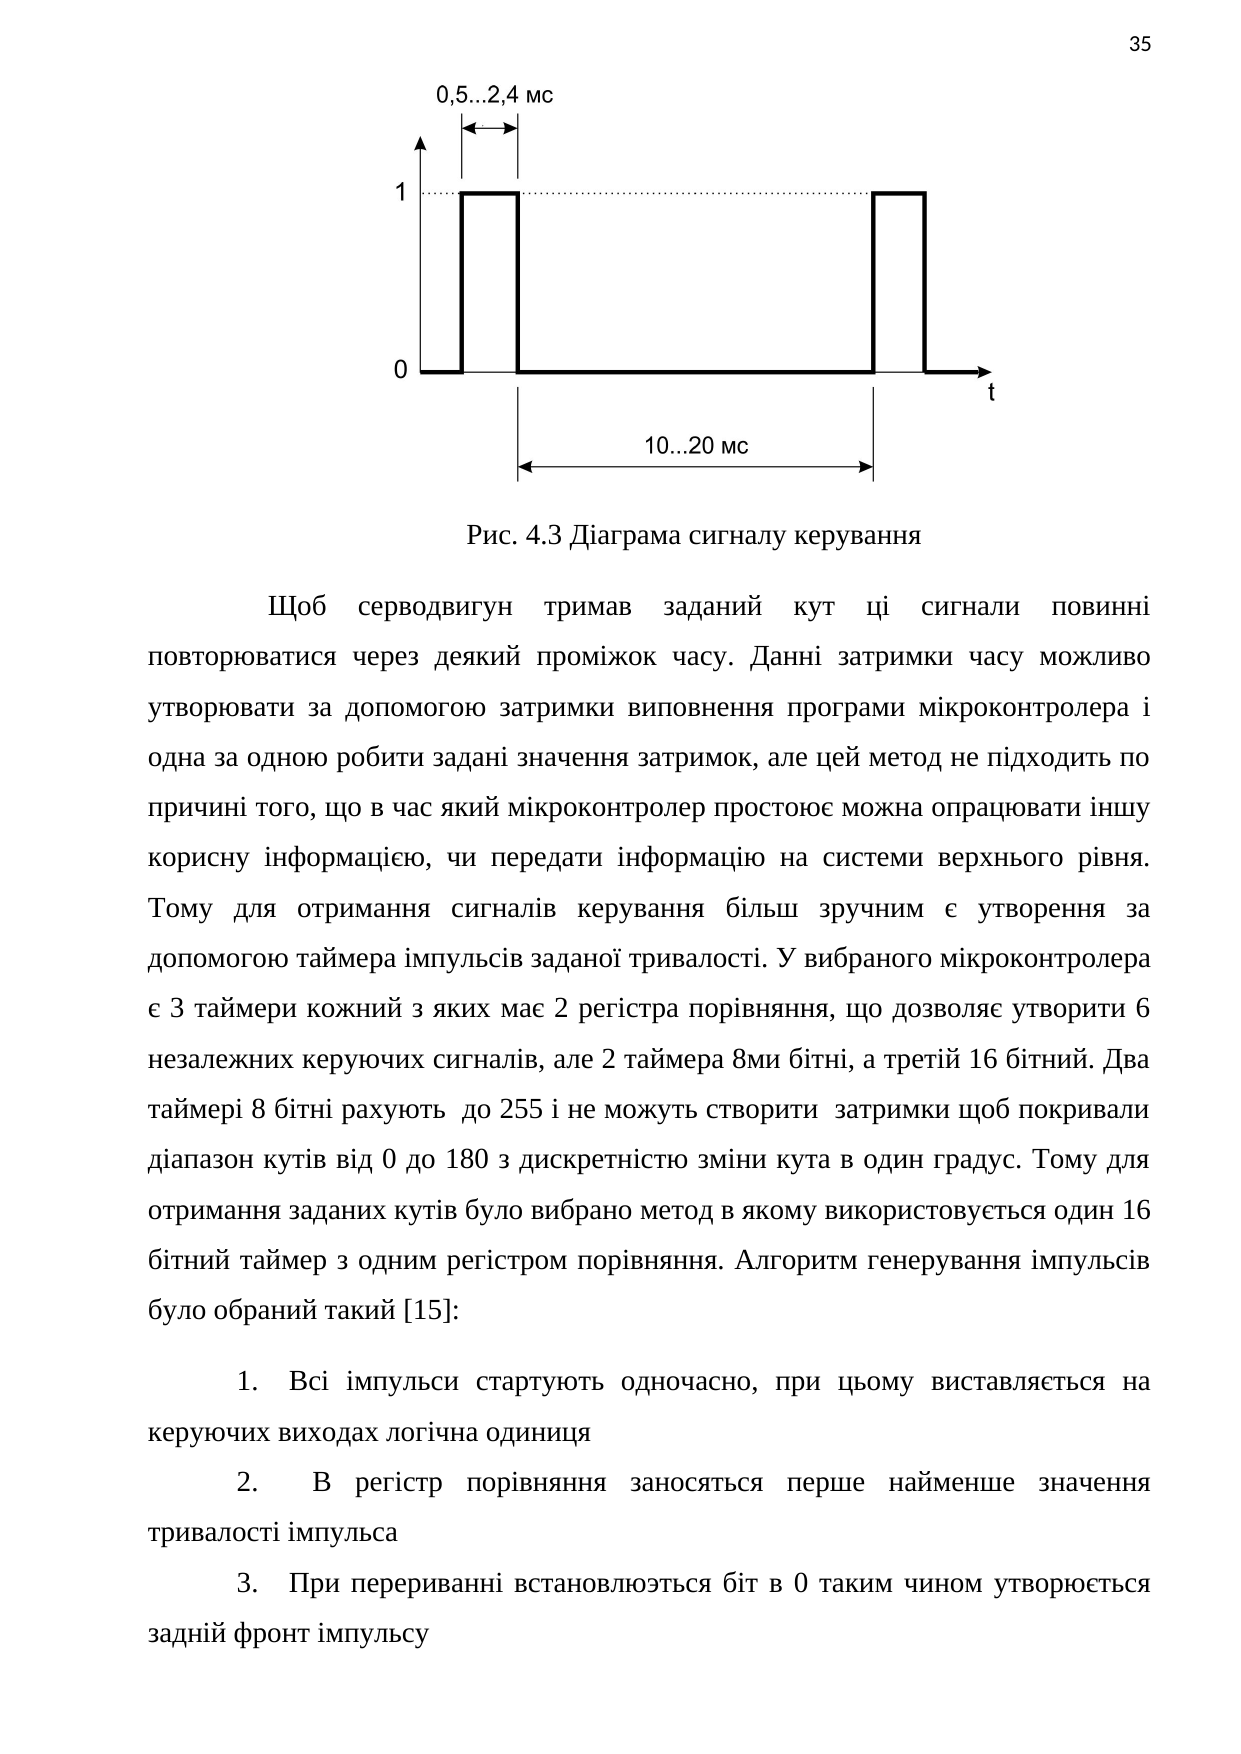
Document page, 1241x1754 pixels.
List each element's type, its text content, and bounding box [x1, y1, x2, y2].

text Рис. 4.3 Діаграма сигналу керування [148, 517, 1152, 550]
list При перериванні встановлюэться біт в 0 таким чином утворюється задній фронт імпульсу [148, 1565, 1152, 1649]
list Всі імпульси стартують одночасно, при цьому виставляється на керуючих виходах логічна одиниця [148, 1363, 1152, 1447]
text Щоб серводвигун тримав заданий кут ці сигнали повинні повторюватися через деякий проміжок часу. Данні затримки часу можливо утворювати за допомогою затримки виповнення програми мікроконтролера і одна за одною робити задані значення затримок, але цей метод не підходить по причині того, що в час який мікроконтролер простоює можна опрацювати іншу корисну інформацією, чи передати інформацію на системи верхнього рівня. Тому для отримання сигналів керування більш зручним є утворення за допомогою таймера імпульсів заданої тривалості. У вибраного мікроконтролера є 3 таймери кожний з яких має 2 регістра порівняння, що дозволяє утворити 6 незалежних керуючих сигналів, але 2 таймера 8ми бітні, а третій 16 бітний. Два таймері 8 бітні рахують до 255 і не можуть створити затримки щоб покривали діапазон кутів від 0 до 180 з дискретністю зміни кута в один градус. Тому для отримання заданих кутів було вибрано метод в якому використовується один 16 бітний таймер з одним регістром порівняння. Алгоритм генерування імпульсів було обраний такий [15]: [148, 588, 1152, 1326]
picture [393, 85, 995, 482]
list В регістр порівняння заносяться перше найменше значення тривалості імпульса [148, 1464, 1152, 1548]
